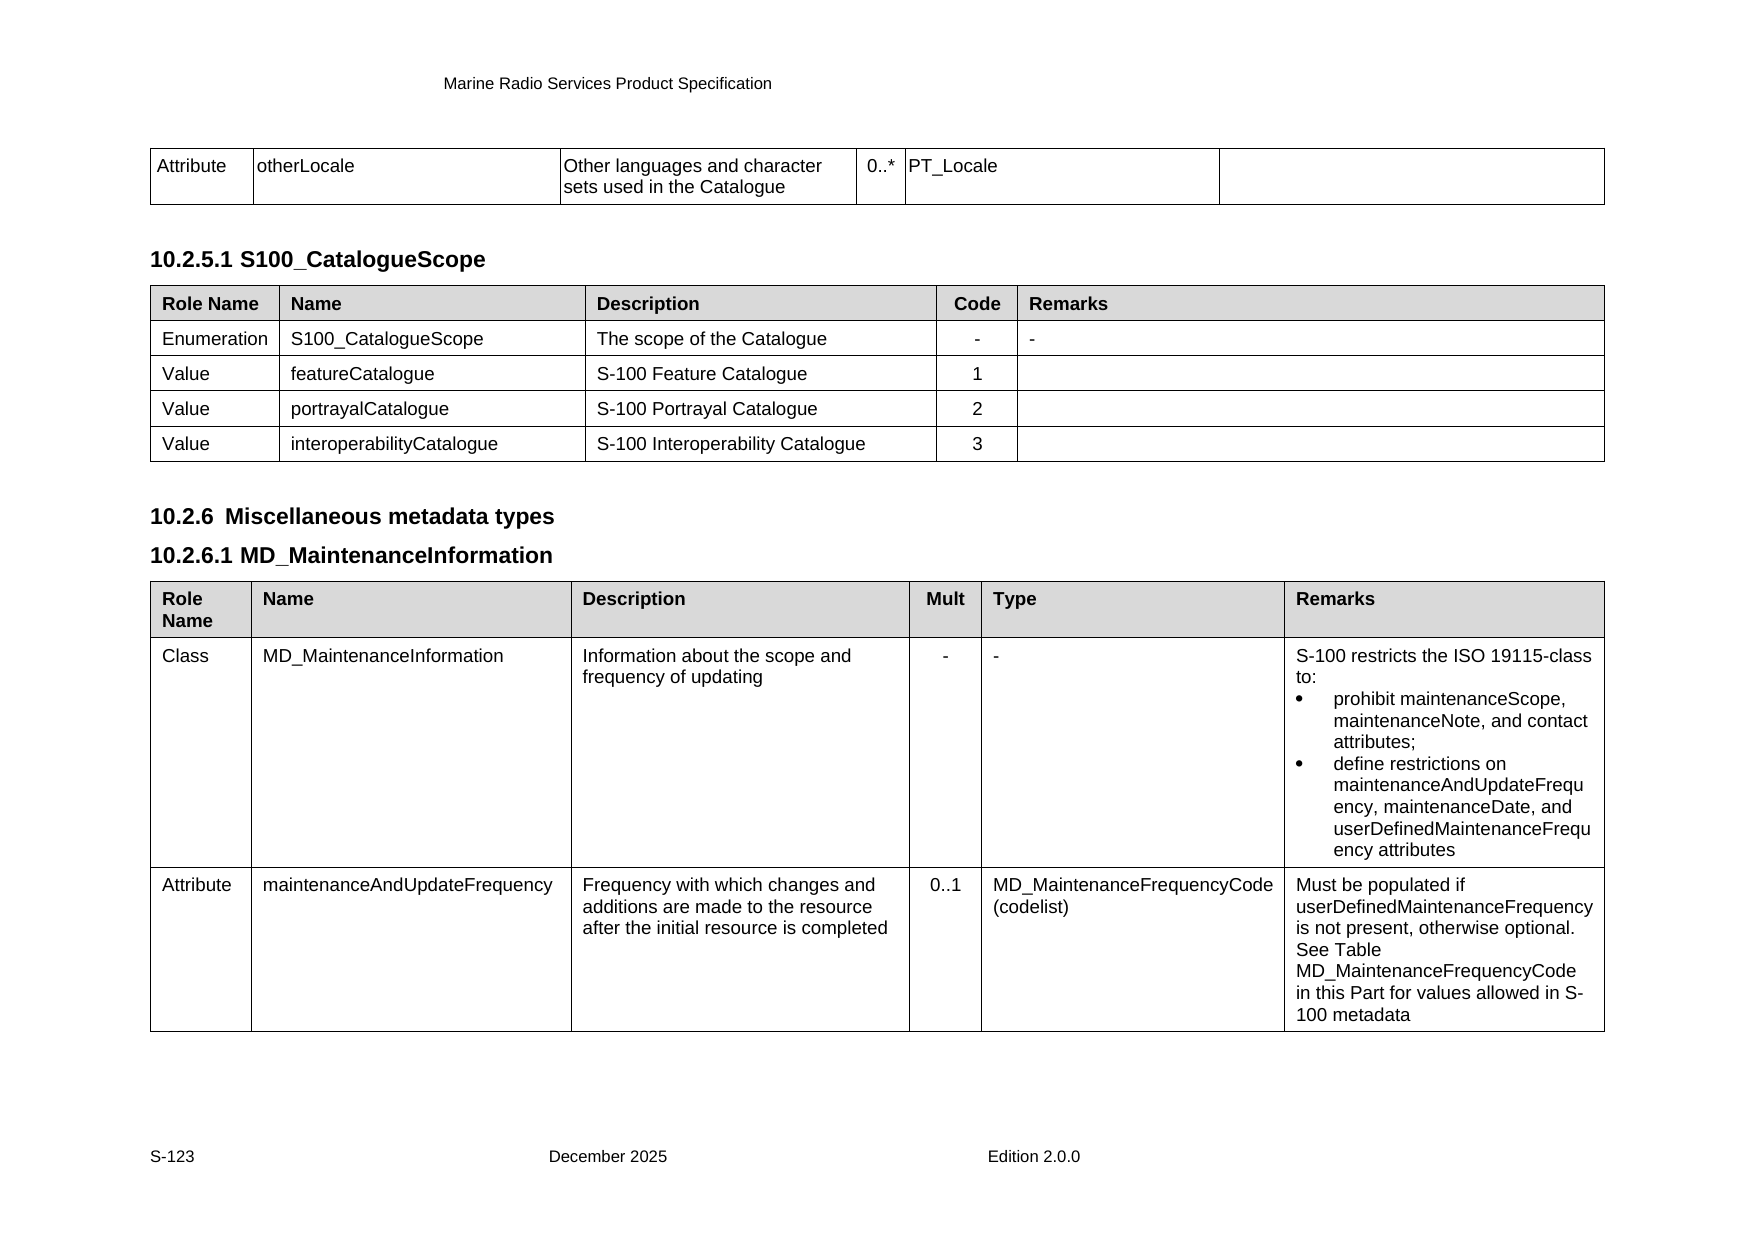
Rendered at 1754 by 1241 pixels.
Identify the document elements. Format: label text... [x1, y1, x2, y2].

table_header Description [572, 582, 909, 637]
table_cell S-100 Interoperability Catalogue [586, 427, 936, 461]
table_cell interoperabilityCatalogue [280, 427, 585, 461]
table_cell [1018, 427, 1604, 461]
table_cell The scope of the Catalogue [586, 321, 936, 355]
table_cell MD_MaintenanceInformation [252, 638, 571, 867]
table_cell Other languages and character sets used in the Catalogue [561, 149, 856, 204]
table_cell Value [151, 427, 279, 461]
table_cell Information about the scope and frequency of updating [572, 638, 909, 867]
table_cell Enumeration [151, 321, 279, 355]
table_cell Attribute [151, 149, 253, 204]
table_cell 3 [937, 427, 1017, 461]
table_header Description [586, 286, 936, 320]
table_cell S-100 Portrayal Catalogue [586, 391, 936, 426]
table_cell S-100 Feature Catalogue [586, 356, 936, 390]
table_cell maintenanceAndUpdateFrequency [252, 868, 571, 1031]
table_cell Must be populated if userDefinedMaintenanceFrequency is not present, otherwise optional. See Table MD_Maintenance‌Frequency‌Code in this Part for values allowed in S-100 metadata [1285, 868, 1604, 1031]
table_cell Class [151, 638, 251, 867]
table_header Name [280, 286, 585, 320]
table_cell PT_Locale [906, 149, 1219, 204]
table_cell S-100 restricts the ISO 19115-class to: prohibit maintenanceScope, maintenanceNote, and contact attributes; define restrictions on maintenanceAndUpdate‌Frequency, maintenanceDate, and userDefinedMaintenance‌Frequency attributes [1285, 638, 1604, 867]
table_header Type [982, 582, 1284, 637]
subtitle Miscellaneous metadata types [150, 503, 1604, 529]
table_cell 0..* [857, 149, 905, 204]
subtitle S100_CatalogueScope [150, 246, 1604, 273]
table_cell [1220, 149, 1604, 204]
table_cell S100_CatalogueScope [280, 321, 585, 355]
table_header Role Name [151, 582, 251, 637]
table_cell [1018, 356, 1604, 390]
table_cell - [937, 321, 1017, 355]
table_cell - [1018, 321, 1604, 355]
table_header Name [252, 582, 571, 637]
table_cell Attribute [151, 868, 251, 1031]
table_cell 2 [937, 391, 1017, 426]
table_cell Frequency with which changes and additions are made to the resource after the initial resource is completed [572, 868, 909, 1031]
table_cell Value [151, 391, 279, 426]
table_cell otherLocale [254, 149, 560, 204]
table_cell - [982, 638, 1284, 867]
table_cell MD_MaintenanceFrequencyCode (codelist) [982, 868, 1284, 1031]
table_cell Value [151, 356, 279, 390]
table_header Remarks [1018, 286, 1604, 320]
table_cell - [910, 638, 981, 867]
table_cell featureCatalogue [280, 356, 585, 390]
table_header Remarks [1285, 582, 1604, 637]
table_cell 0..1 [910, 868, 981, 1031]
subtitle MD_MaintenanceInformation [150, 542, 1604, 568]
table_cell 1 [937, 356, 1017, 390]
table_cell portrayalCatalogue [280, 391, 585, 426]
table_header Role Name [151, 286, 279, 320]
table_header Mult [910, 582, 981, 637]
table_header Code [937, 286, 1017, 320]
table_cell [1018, 391, 1604, 426]
